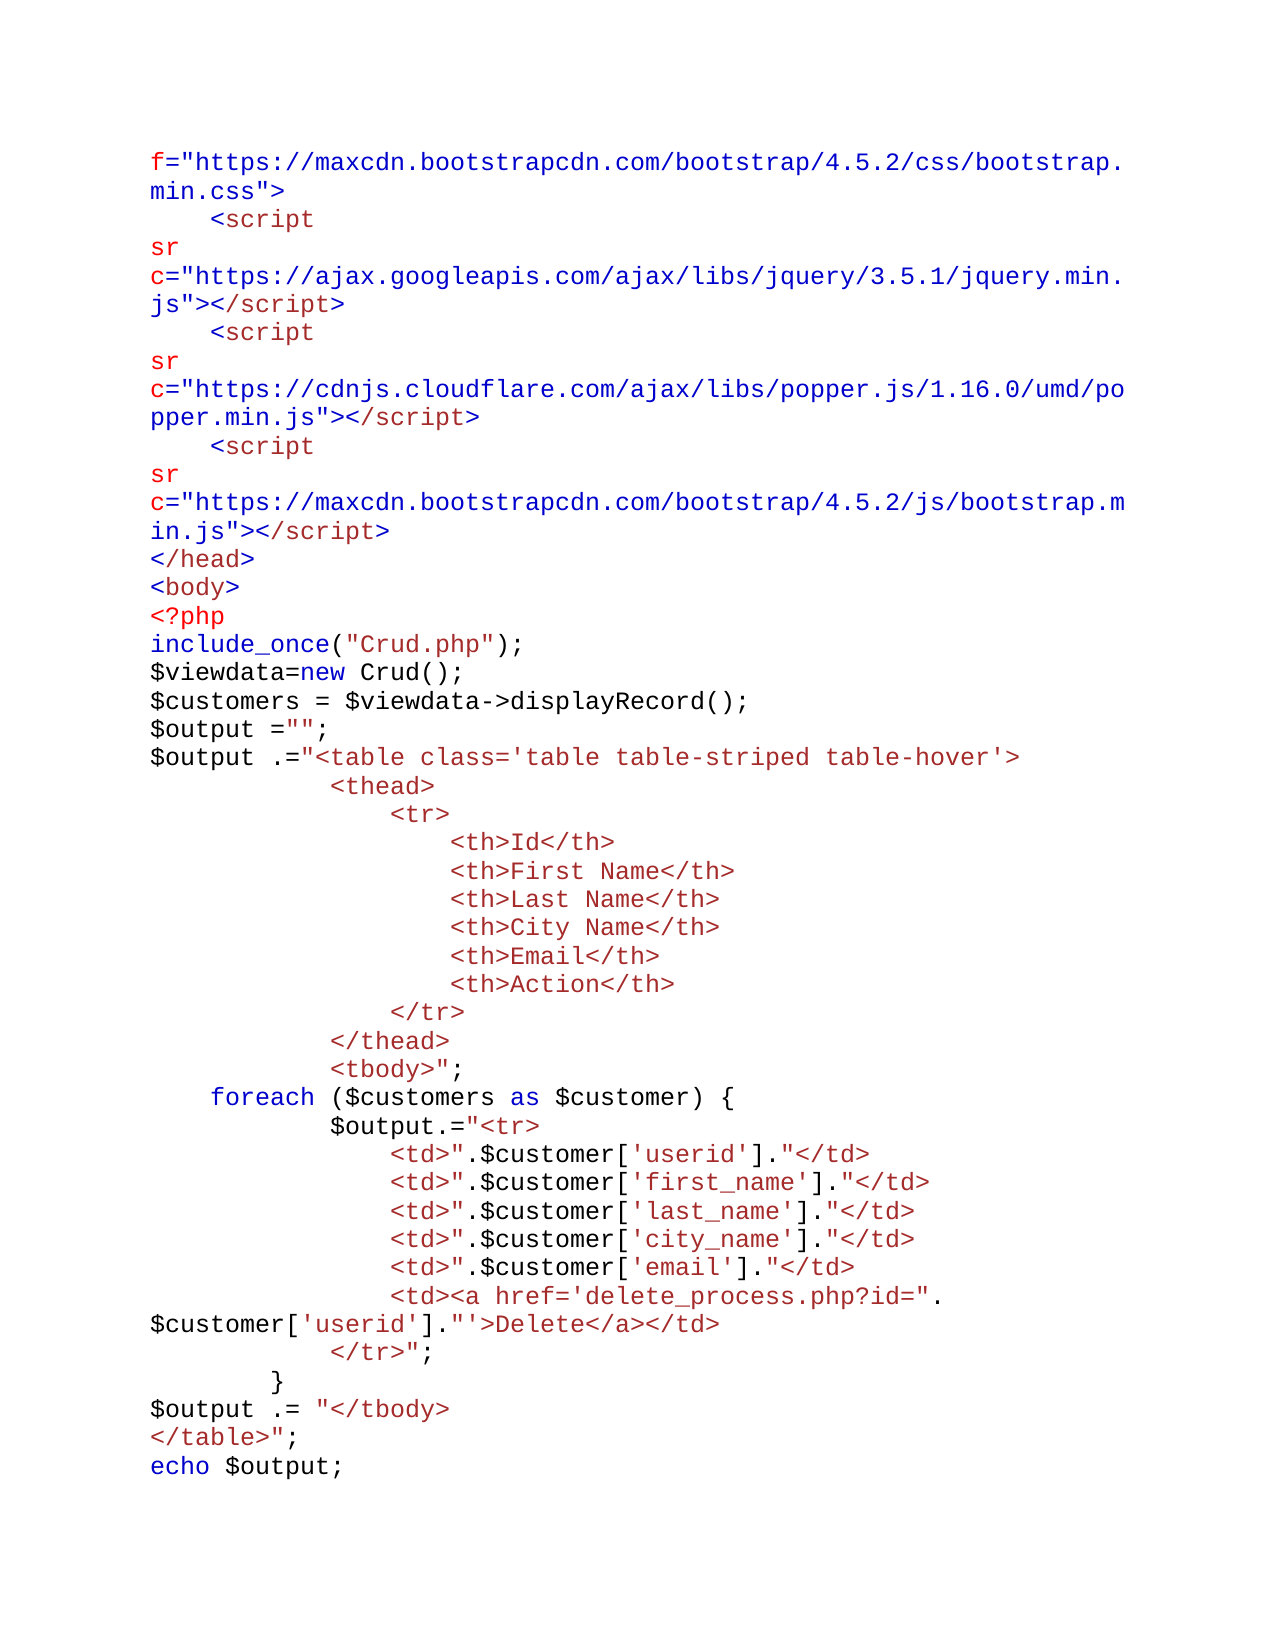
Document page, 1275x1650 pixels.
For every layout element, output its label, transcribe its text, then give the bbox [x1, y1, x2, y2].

text $output.="<tr> [150, 1113, 1125, 1142]
text <?php [150, 603, 1125, 632]
text </tr> [150, 1000, 1125, 1028]
text <body> [150, 575, 1125, 603]
text <tbody>"; [150, 1057, 1125, 1085]
text </table>"; [150, 1425, 1125, 1453]
text <th>Id</th> [150, 830, 1125, 858]
text <th>City Name</th> [150, 915, 1125, 943]
text <script src="https://maxcdn.bootstrapcdn.com/bootstrap/4.5.2/js/bootstrap.min.js"></script> [150, 433, 1125, 547]
text <td><a href='delete_process.php?id=".$customer['userid']."'>Delete</a></td> [150, 1283, 1125, 1340]
text echo $output; [150, 1453, 1125, 1482]
text <th>Action</th> [150, 972, 1125, 1000]
text </tr>"; [150, 1340, 1125, 1368]
text <td>".$customer['first_name']."</td> [150, 1170, 1125, 1198]
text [150, 150, 1125, 207]
text $viewdata=new Crud(); [150, 660, 1125, 688]
text $output .= "</tbody> [150, 1397, 1125, 1425]
text } [150, 1368, 1125, 1397]
text <script src="https://ajax.googleapis.com/ajax/libs/jquery/3.5.1/jquery.min.js"></script> [150, 207, 1125, 320]
text <th>First Name</th> [150, 858, 1125, 887]
text <td>".$customer['userid']."</td> [150, 1142, 1125, 1170]
text <td>".$customer['city_name']."</td> [150, 1227, 1125, 1255]
text </thead> [150, 1028, 1125, 1057]
text <td>".$customer['email']."</td> [150, 1255, 1125, 1283]
text $output .="<table class='table table-striped table-hover'> [150, 745, 1125, 773]
text $customers = $viewdata->displayRecord(); [150, 688, 1125, 717]
text <th>Email</th> [150, 943, 1125, 972]
text foreach ($customers as $customer) { [150, 1085, 1125, 1113]
text <td>".$customer['last_name']."</td> [150, 1198, 1125, 1227]
text </head> [150, 547, 1125, 575]
text <th>Last Name</th> [150, 887, 1125, 915]
text <script src="https://cdnjs.cloudflare.com/ajax/libs/popper.js/1.16.0/umd/popper.min.js"></script> [150, 320, 1125, 433]
text $output =""; [150, 717, 1125, 745]
text <tr> [150, 802, 1125, 830]
text <thead> [150, 773, 1125, 802]
text include_once("Crud.php"); [150, 632, 1125, 660]
